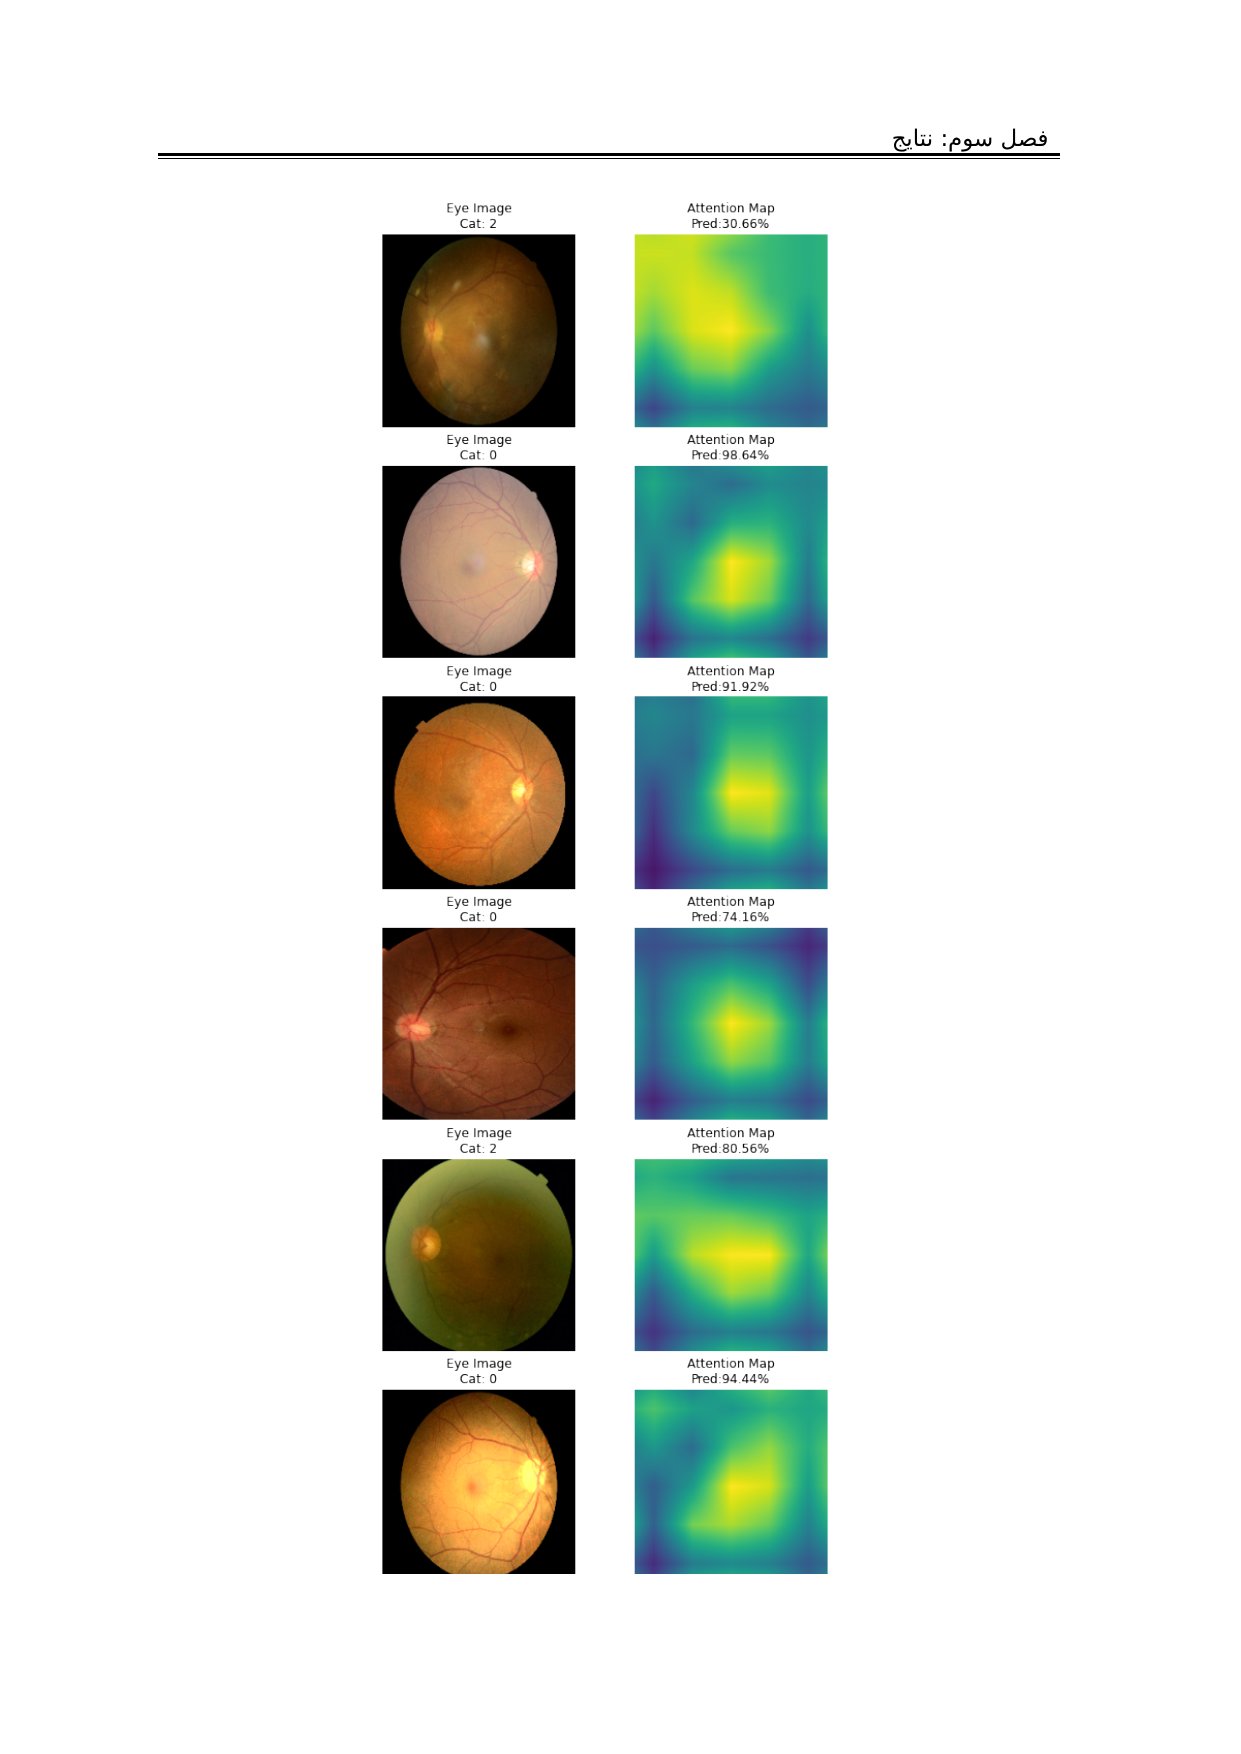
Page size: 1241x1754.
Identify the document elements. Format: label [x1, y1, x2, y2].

picture [376, 195, 834, 1574]
